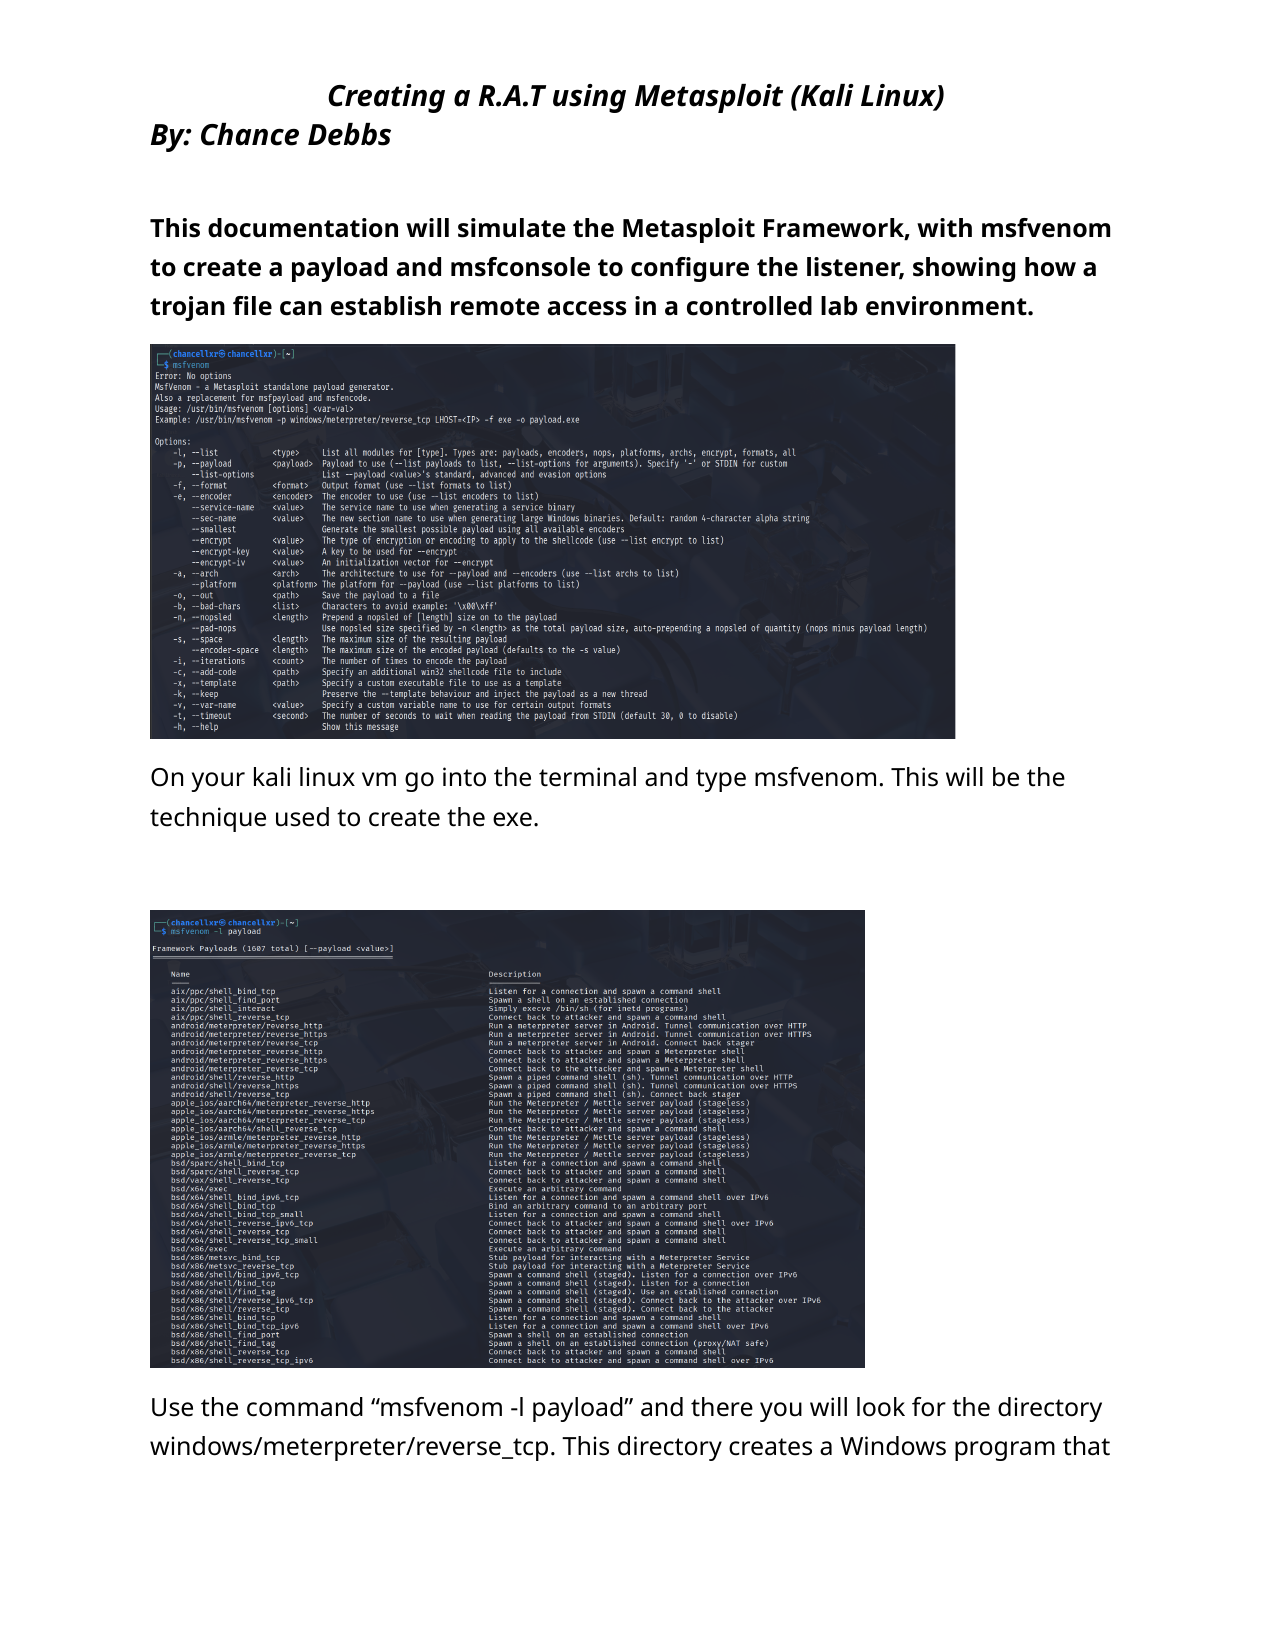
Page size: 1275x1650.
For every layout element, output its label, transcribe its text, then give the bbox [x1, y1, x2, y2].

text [150, 1390, 1125, 1463]
text This documentation will simulate the Metasploit Framework, with msfvenom to create a payload and msfconsole to configure the listener, showing how a trojan file can establish remote access in a controlled lab environment. [150, 210, 1125, 323]
picture [150, 910, 865, 1368]
picture [150, 344, 956, 739]
text On your kali linux vm go into the terminal and type msfvenom. This will be the technique used to create the exe. [150, 760, 1125, 833]
